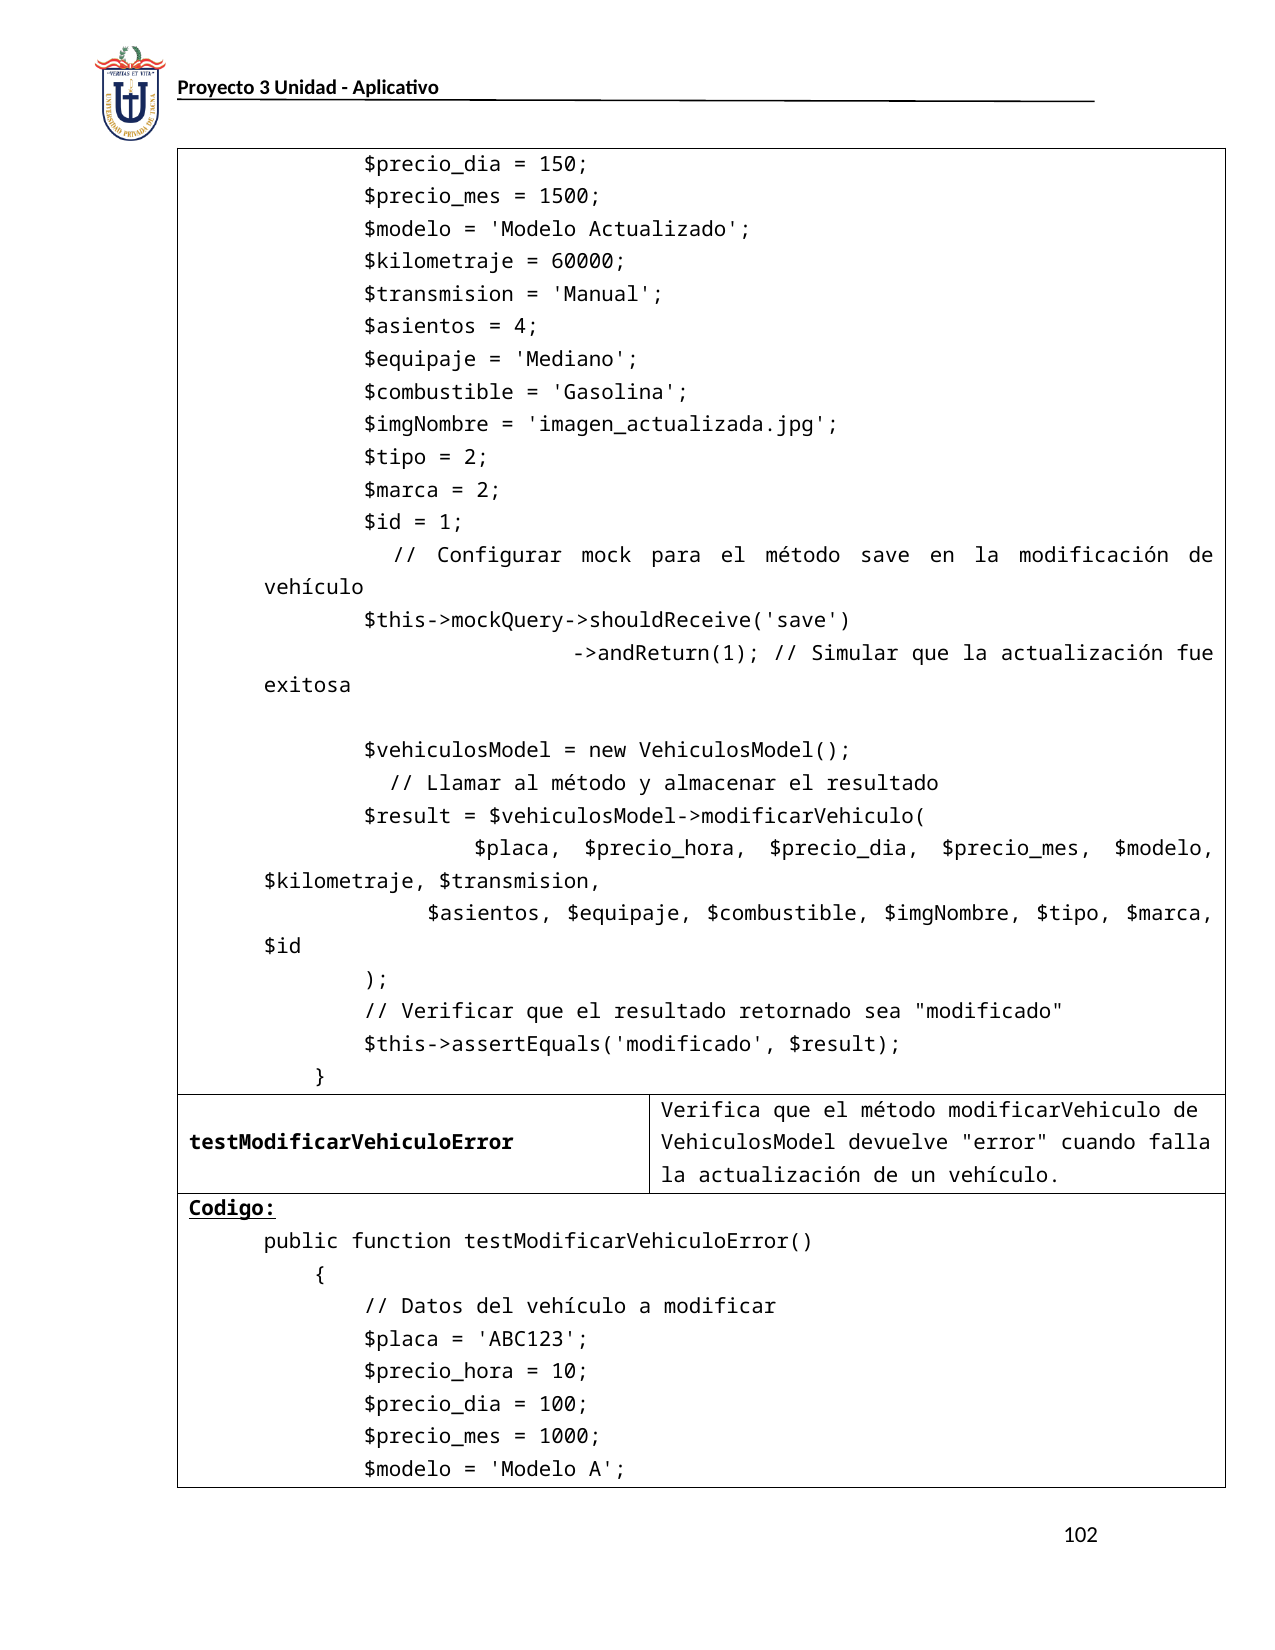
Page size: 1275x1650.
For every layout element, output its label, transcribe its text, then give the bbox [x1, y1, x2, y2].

table_cell testModificarVehiculoError [178, 1095, 649, 1192]
table_cell Verifica que el método modificarVehiculo de VehiculosModel devuelve "error" cuando falla la actualización de un vehículo. [650, 1095, 1225, 1192]
picture [94, 45, 166, 141]
